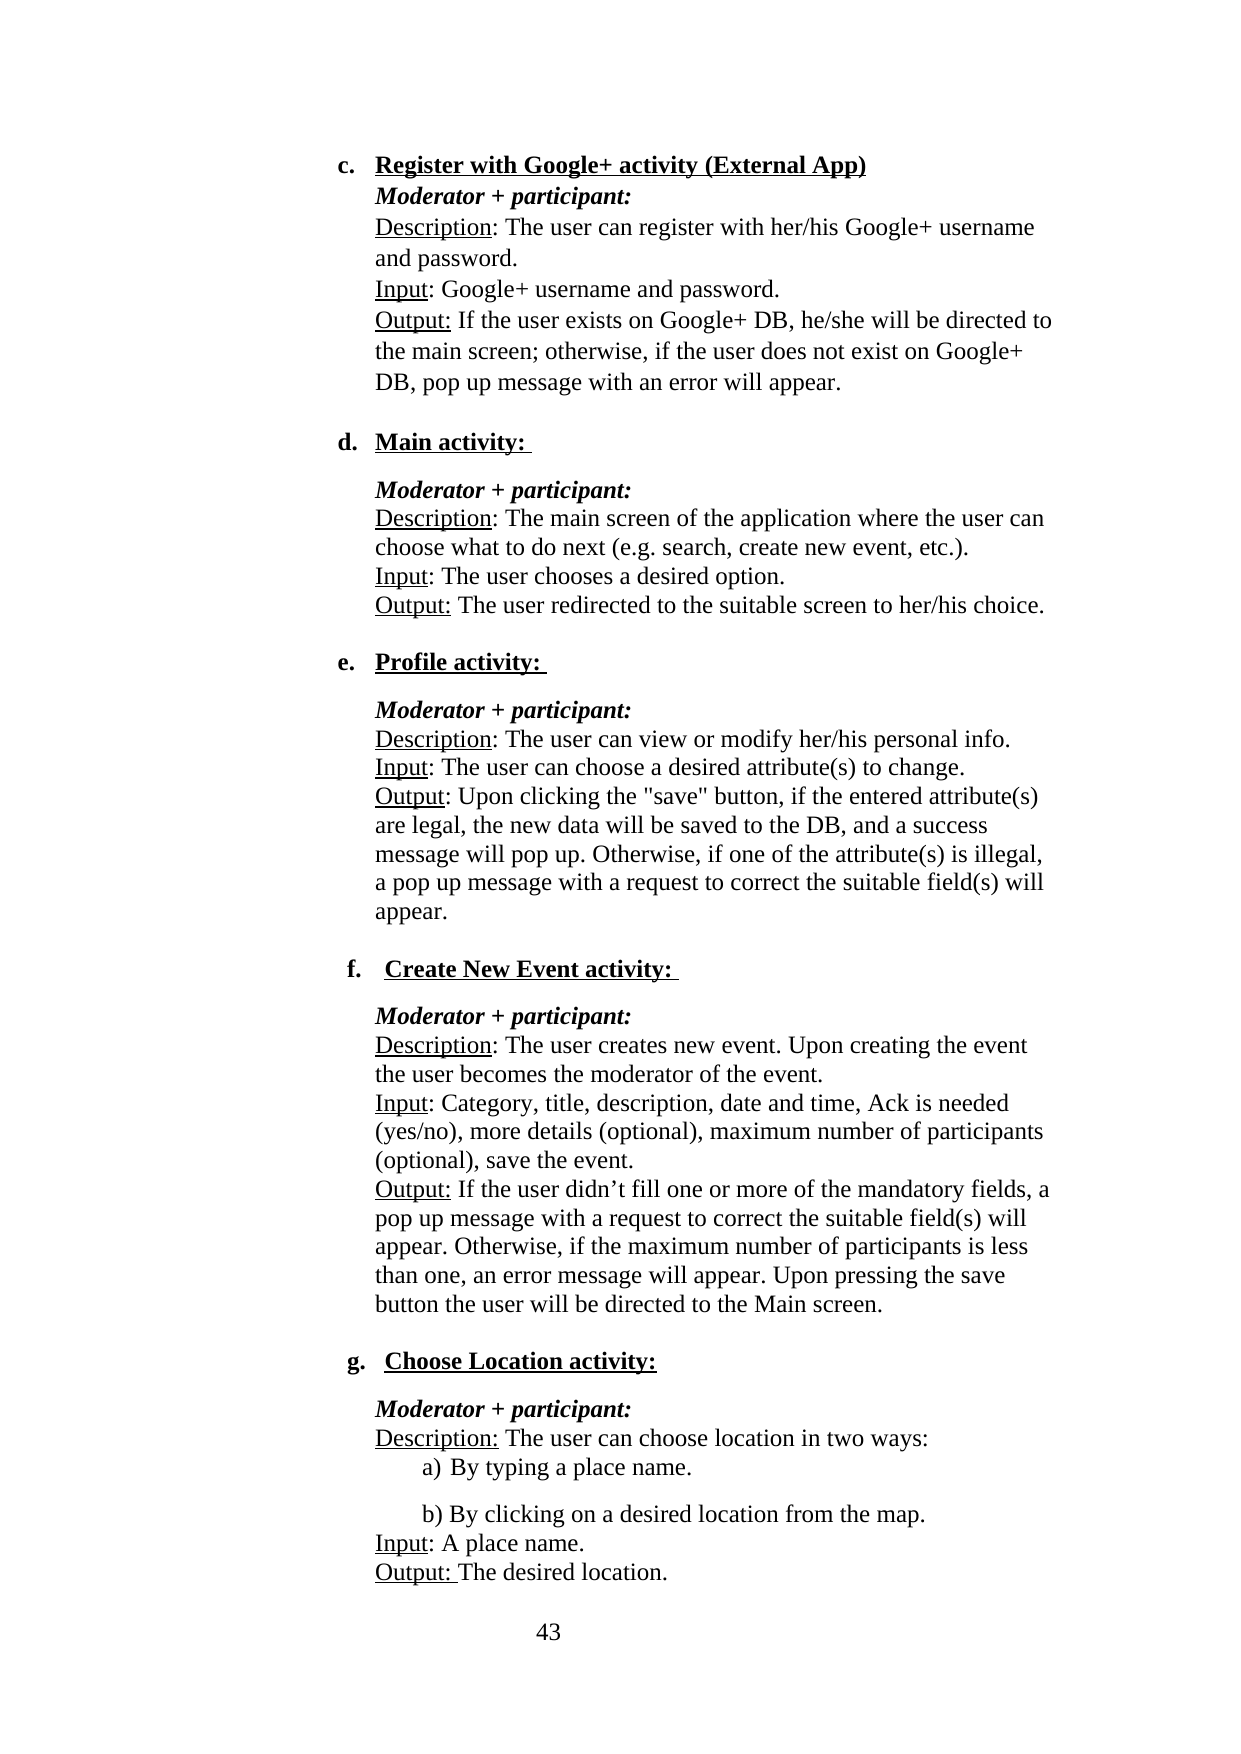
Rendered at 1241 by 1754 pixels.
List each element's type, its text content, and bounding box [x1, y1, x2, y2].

list Choose Location activity: [347, 1346, 1053, 1375]
text Moderator + participant: Description: The user can view or modify her/his personal info. Input: The user can choose a desired attribute(s) to change. Output: Upon clicking the "save" button, if the entered attribute(s) are legal, the new data will be saved to the DB, and a success message will pop up. Otherwise, if one of the attribute(s) is illegal, a pop up message with a request to correct the suitable field(s) will appear. [375, 695, 1053, 925]
list Create New Event activity: [347, 954, 1053, 982]
list By typing a place name. [422, 1452, 1053, 1480]
list Register with Google+ activity (External App) Moderator + participant: Description: The user can register with her/his Google+ username and password. Input: Google+ username and password. Output: If the user exists on Google+ DB, he/she will be directed to the main screen; otherwise, if the user does not exist on Google+ DB, pop up message with an error will appear. [337, 150, 1053, 396]
text Moderator + participant: Description: The user can choose location in two ways: [375, 1394, 1053, 1452]
text b) By clicking on a desired location from the map. Input: A place name. Output: The desired location. [375, 1499, 1053, 1586]
list Main activity: [337, 427, 1053, 456]
text Moderator + participant: Description: The user creates new event. Upon creating the event the user becomes the moderator of the event. Input: Category, title, description, date and time, Ack is needed (yes/no), more details (optional), maximum number of participants (optional), save the event. Output: If the user didn’t fill one or more of the mandatory fields, a pop up message with a request to correct the suitable field(s) will appear. Otherwise, if the maximum number of participants is less than one, an error message will appear. Upon pressing the save button the user will be directed to the Main screen. [375, 1001, 1053, 1318]
list Profile activity: [337, 647, 1053, 676]
text Moderator + participant: Description: The main screen of the application where the user can choose what to do next (e.g. search, create new event, etc.). Input: The user chooses a desired option. Output: The user redirected to the suitable screen to her/his choice. [375, 475, 1053, 618]
